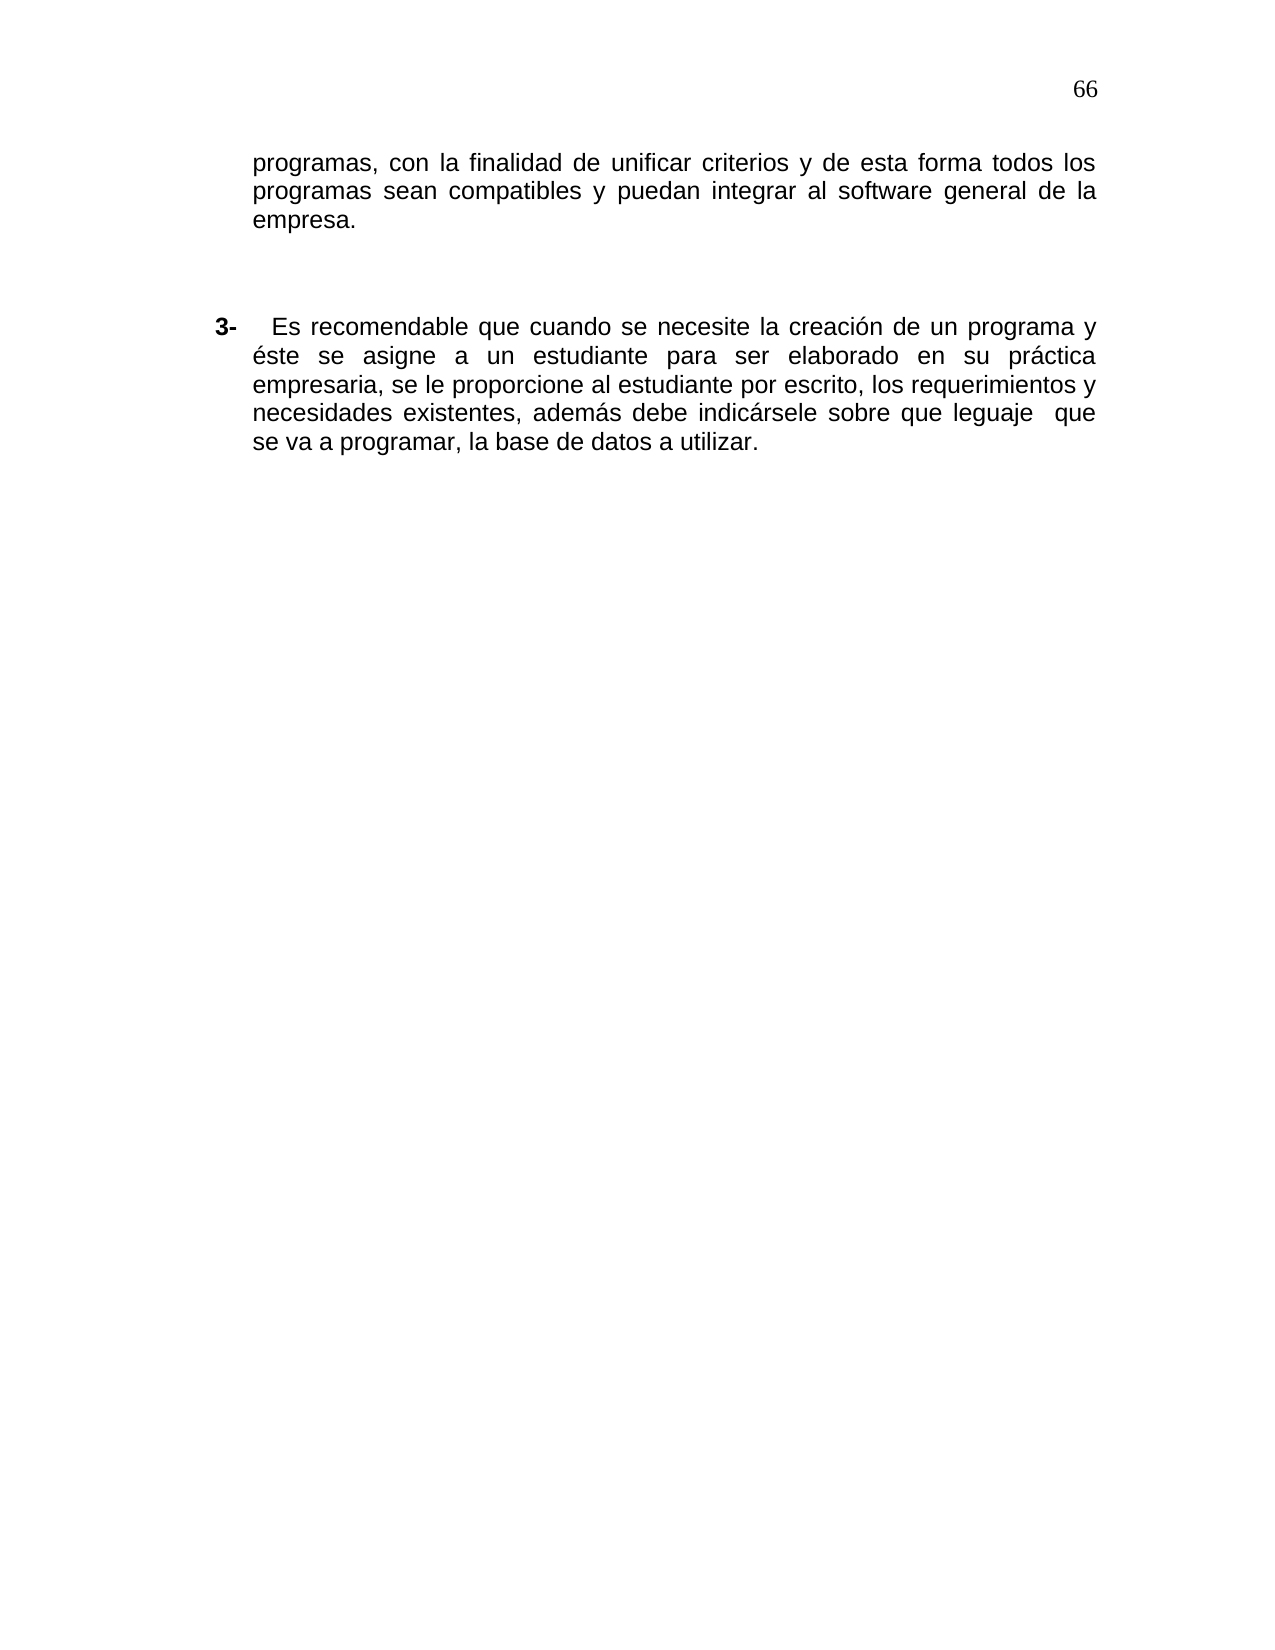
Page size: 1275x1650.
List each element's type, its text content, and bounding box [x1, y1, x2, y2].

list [215, 148, 1098, 234]
list Es recomendable que cuando se necesite la creación de un programa y éste se asigne a un estudiante para ser elaborado en su práctica empresaria, se le proporcione al estudiante por escrito, los requerimientos y necesidades existentes, además debe indicársele sobre que leguaje que se va a programar, la base de datos a utilizar. [215, 312, 1098, 456]
